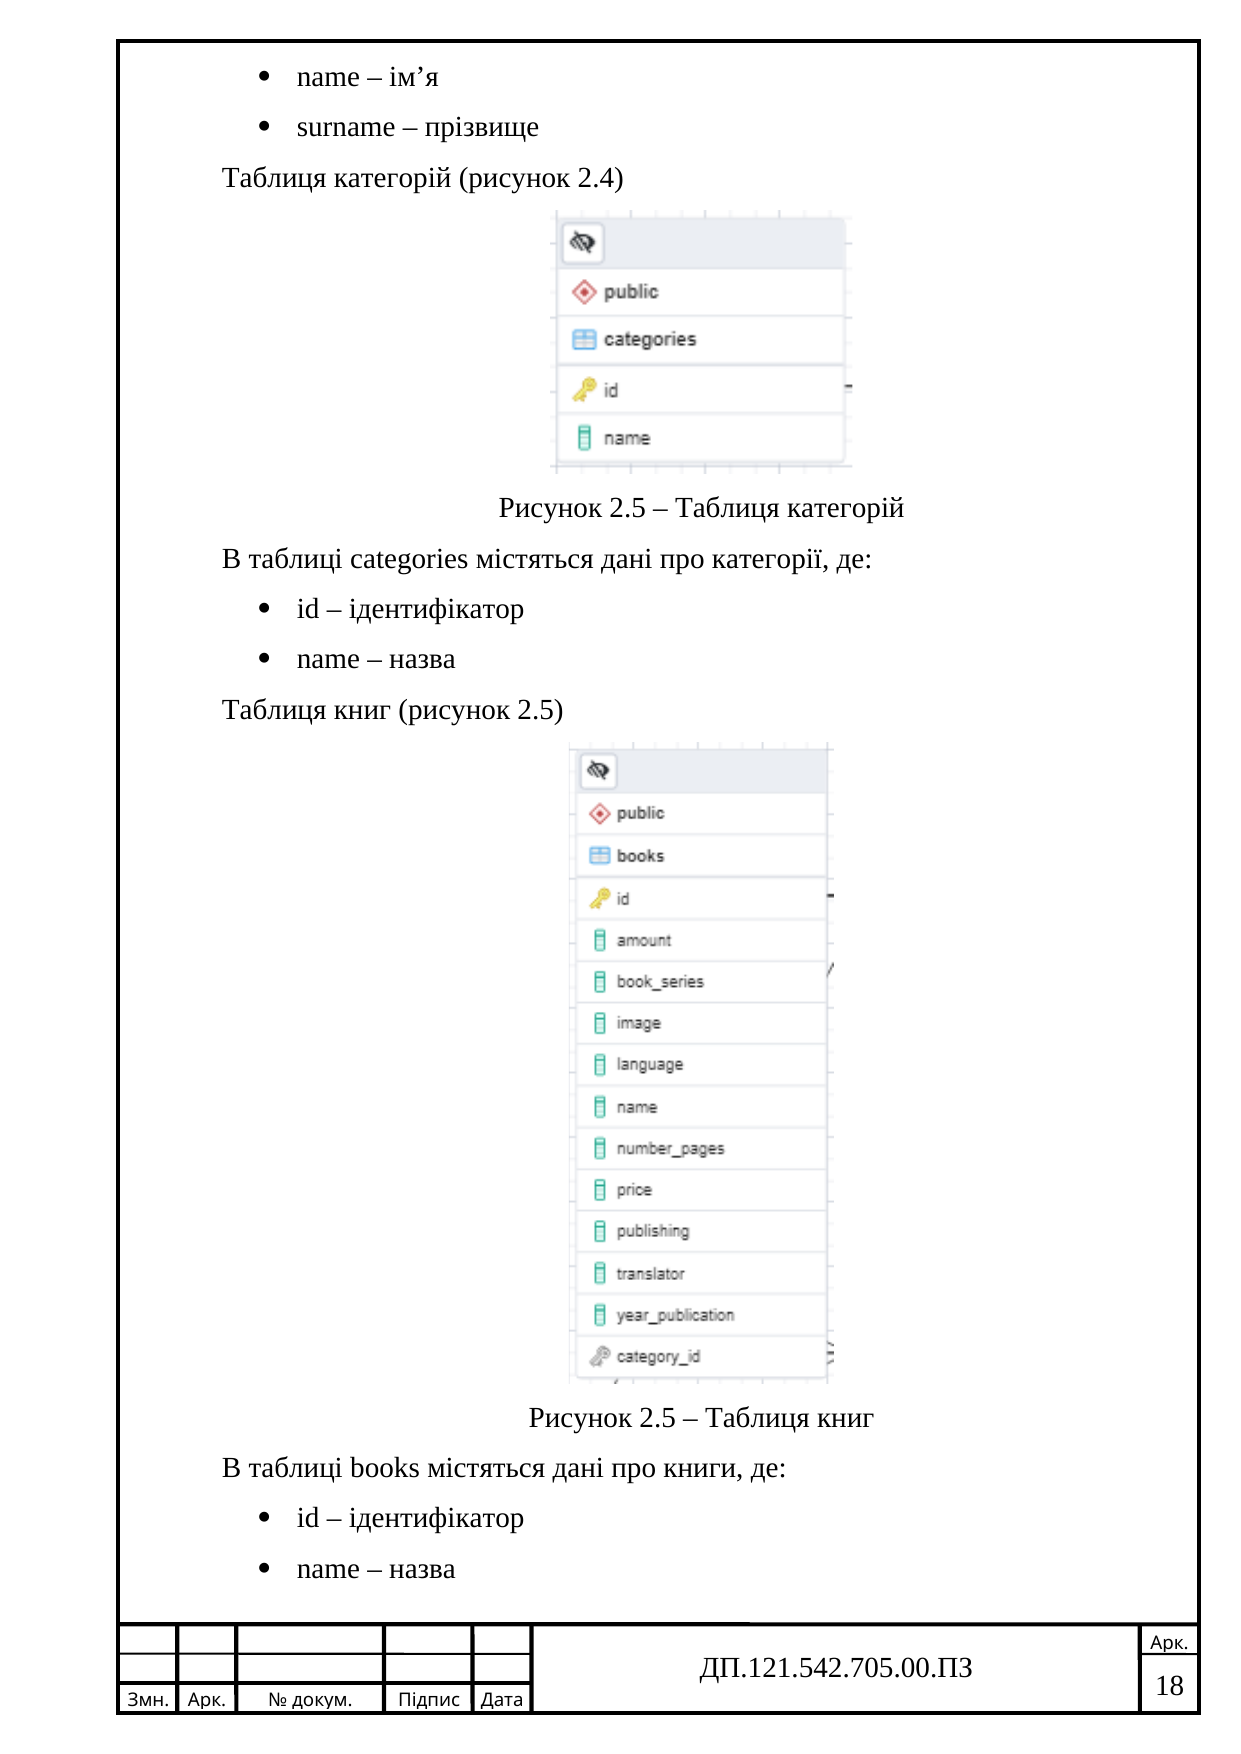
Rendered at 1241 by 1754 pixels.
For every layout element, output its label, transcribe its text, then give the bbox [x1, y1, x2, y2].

text Рисунок 2.5 – Таблиця книг [148, 1400, 1181, 1433]
list id – ідентифікатор [259, 1501, 1181, 1534]
list name – назва [259, 1551, 1181, 1584]
list name – ім’я [259, 59, 1181, 93]
text Таблиця категорій (рисунок 2.4) [148, 160, 1181, 193]
picture [568, 742, 834, 1384]
list surname – прізвище [259, 109, 1181, 143]
text Рисунок 2.5 – Таблиця категорій [148, 490, 1181, 524]
picture [550, 210, 853, 474]
list name – назва [259, 641, 1181, 675]
text В таблиці books містяться дані про книги, де: [148, 1450, 1181, 1484]
list id – ідентифікатор [259, 591, 1181, 625]
text Таблиця книг (рисунок 2.5) [148, 692, 1181, 725]
text В таблиці categories містяться дані про категорії, де: [148, 541, 1181, 574]
